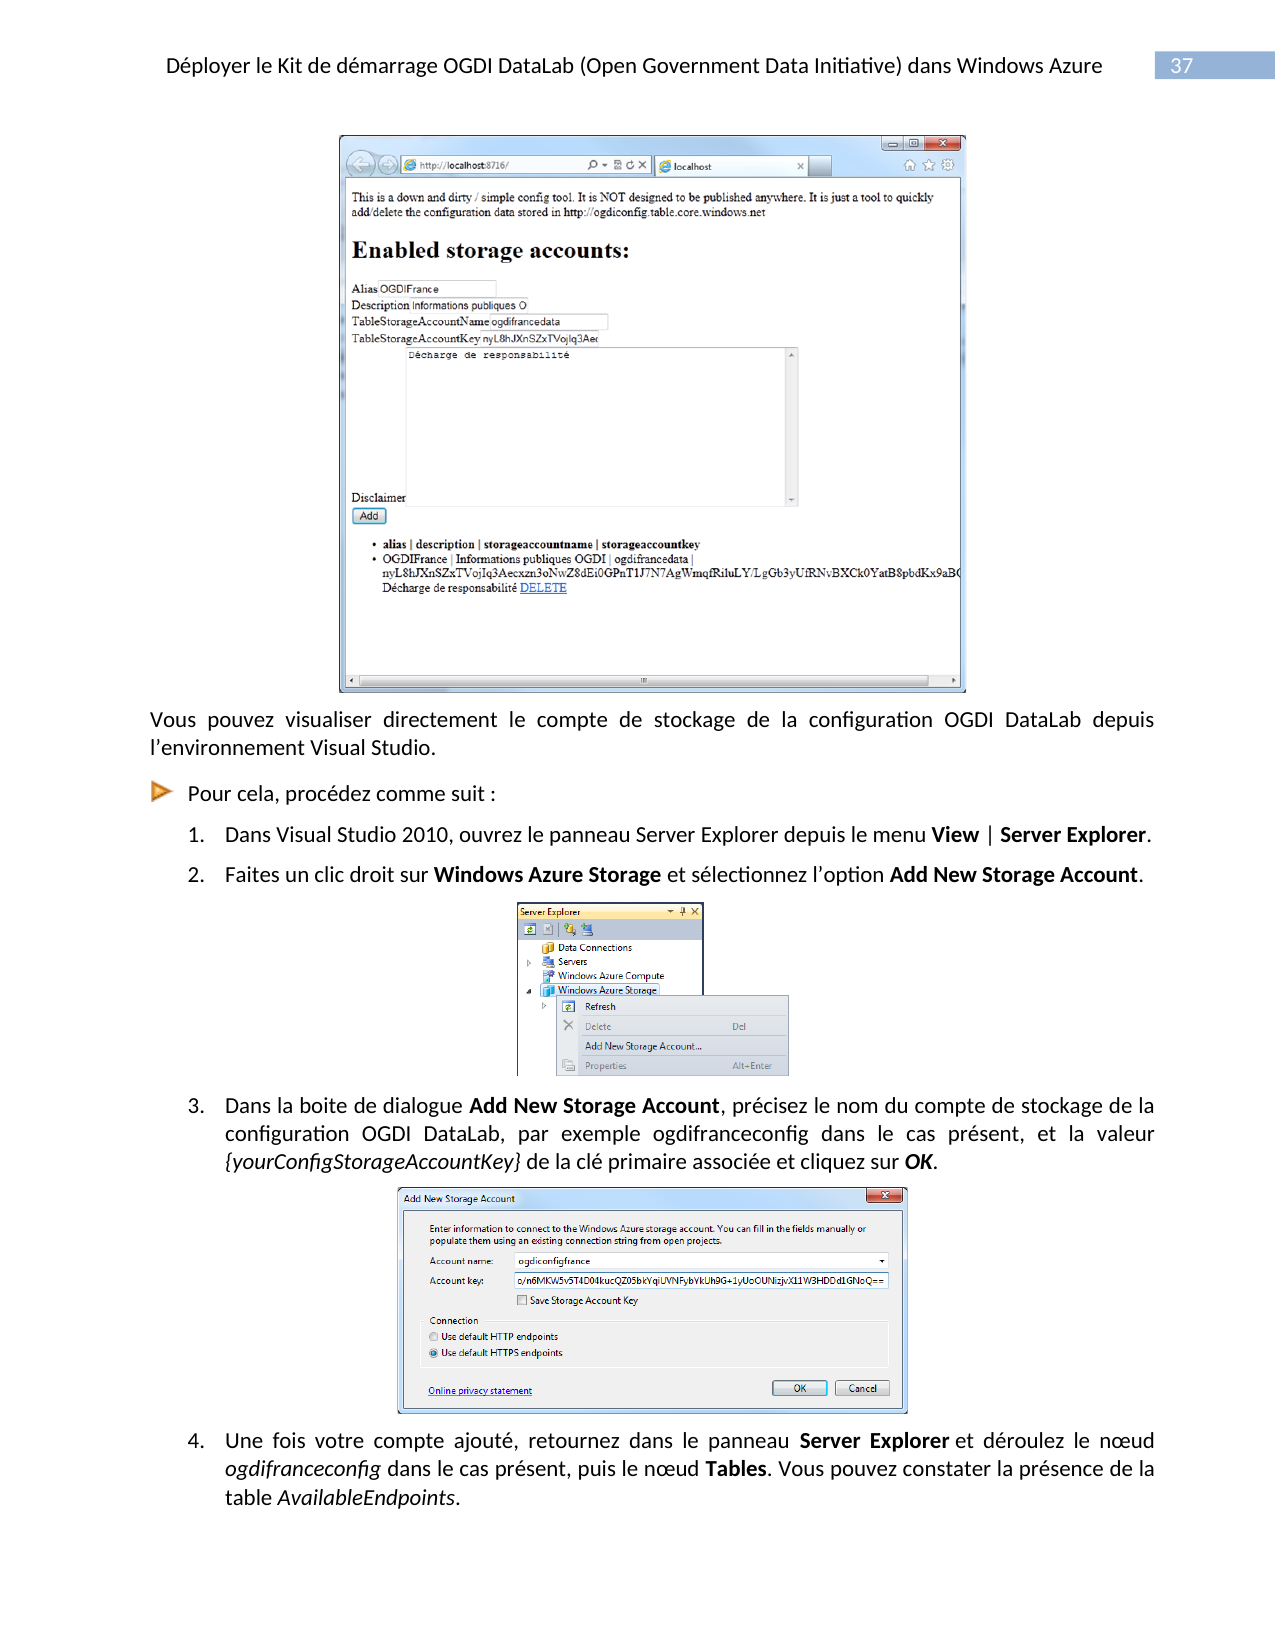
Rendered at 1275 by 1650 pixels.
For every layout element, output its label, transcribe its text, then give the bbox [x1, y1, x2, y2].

text Vous pouvez visualiser directement le compte de stockage de la configuration OGDI DataLab depuis l’environnement Visual Studio. [150, 705, 1155, 761]
list Dans la boite de dialogue Add New Storage Account, précisez le nom du compte de stockage de la configuration OGDI DataLab, par exemple ogdifranceconfig dans le cas présent, et la valeur {yourConfigStorageAccountKey} de la clé primaire associée et cliquez sur OK. [187, 1091, 1155, 1175]
picture [514, 901, 791, 1079]
list Dans Visual Studio 2010, ouvrez le panneau Server Explorer depuis le menu View | Server Explorer. [187, 820, 1155, 848]
picture [338, 135, 967, 693]
list Faites un clic droit sur Windows Azure Storage et sélectionnez l’option Add New Storage Account. [187, 861, 1155, 888]
picture [397, 1187, 908, 1414]
text Pour cela, procédez comme suit : [150, 773, 1155, 807]
picture [150, 773, 188, 802]
list Une fois votre compte ajouté, retournez dans le panneau Server Explorer et déroulez le nœud ogdifranceconfig dans le cas présent, puis le nœud Tables. Vous pouvez constater la présence de la table AvailableEndpoints. [187, 1427, 1155, 1511]
